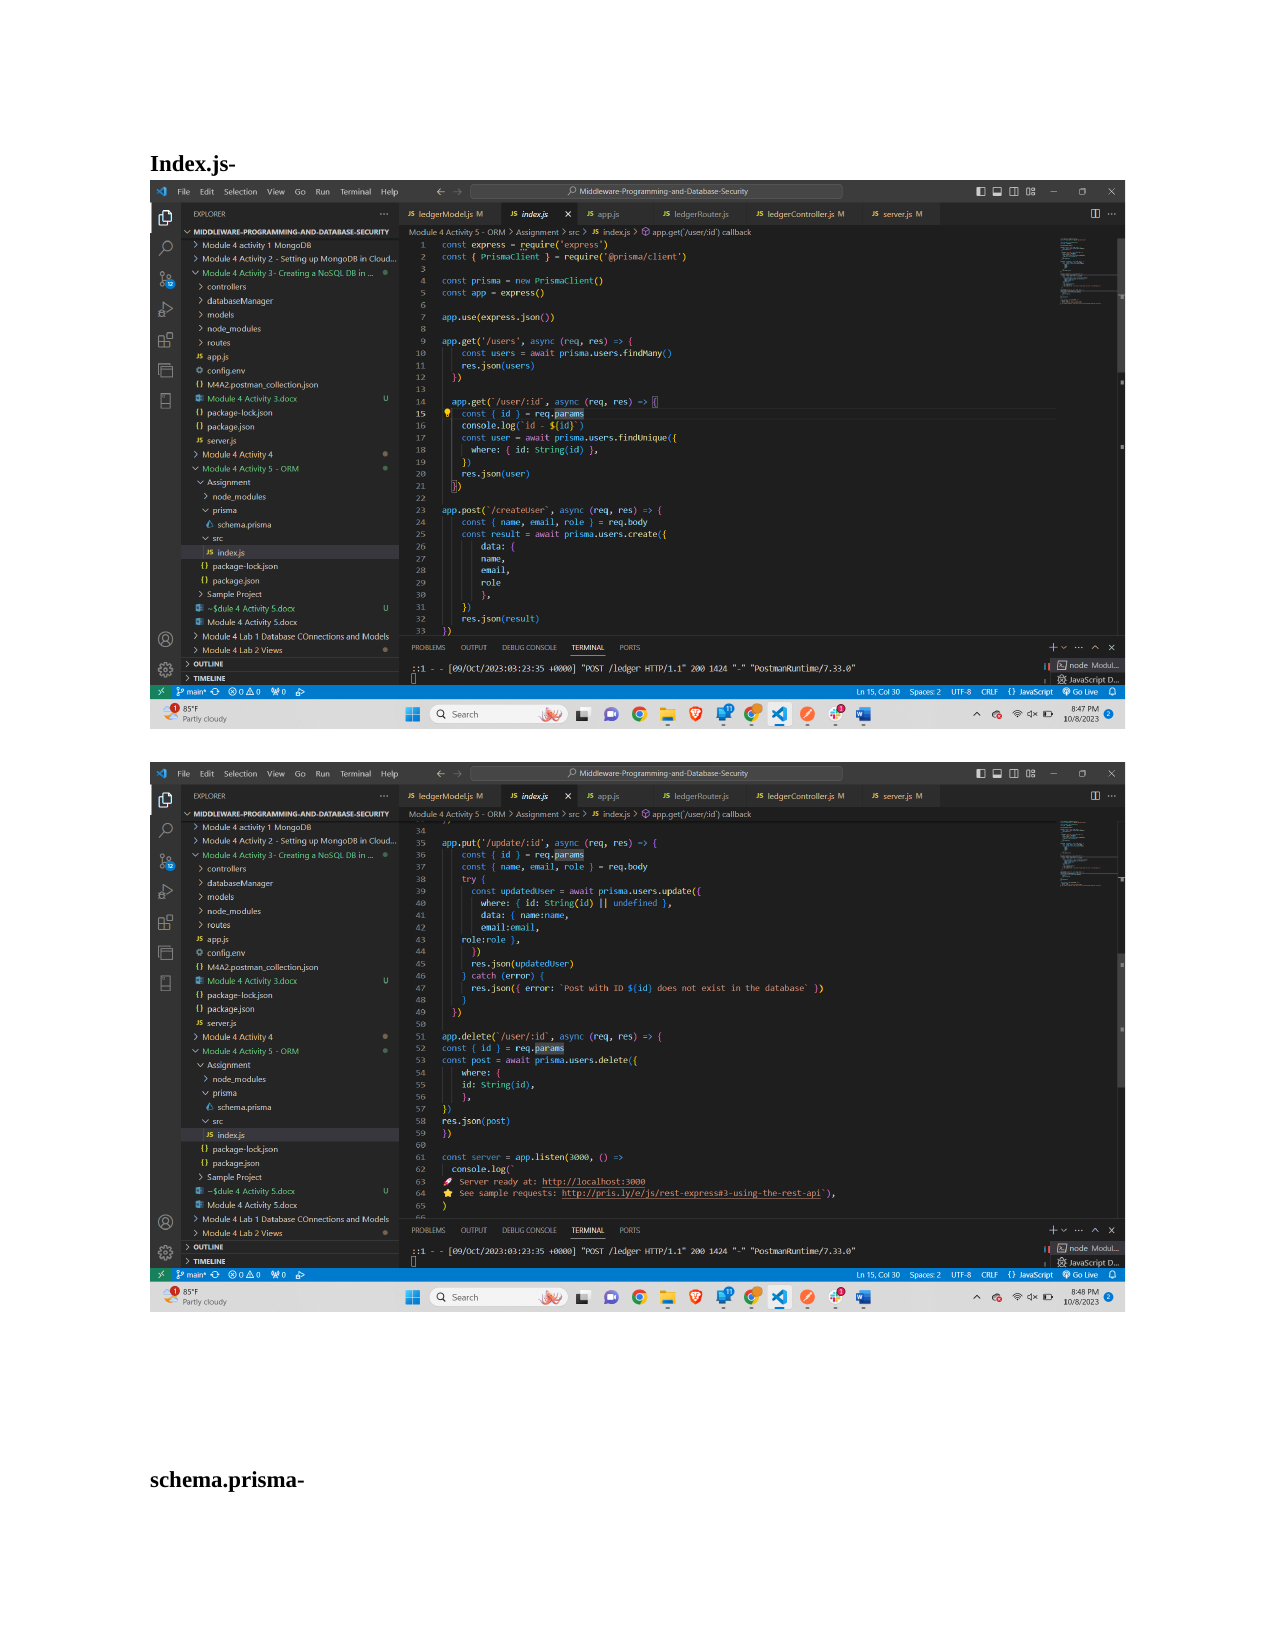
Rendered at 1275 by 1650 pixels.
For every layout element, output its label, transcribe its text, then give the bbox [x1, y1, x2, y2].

text Index.js- [150, 150, 1125, 176]
text schema.prisma- [150, 1466, 1125, 1492]
picture [150, 762, 1125, 1312]
picture [150, 180, 1125, 729]
